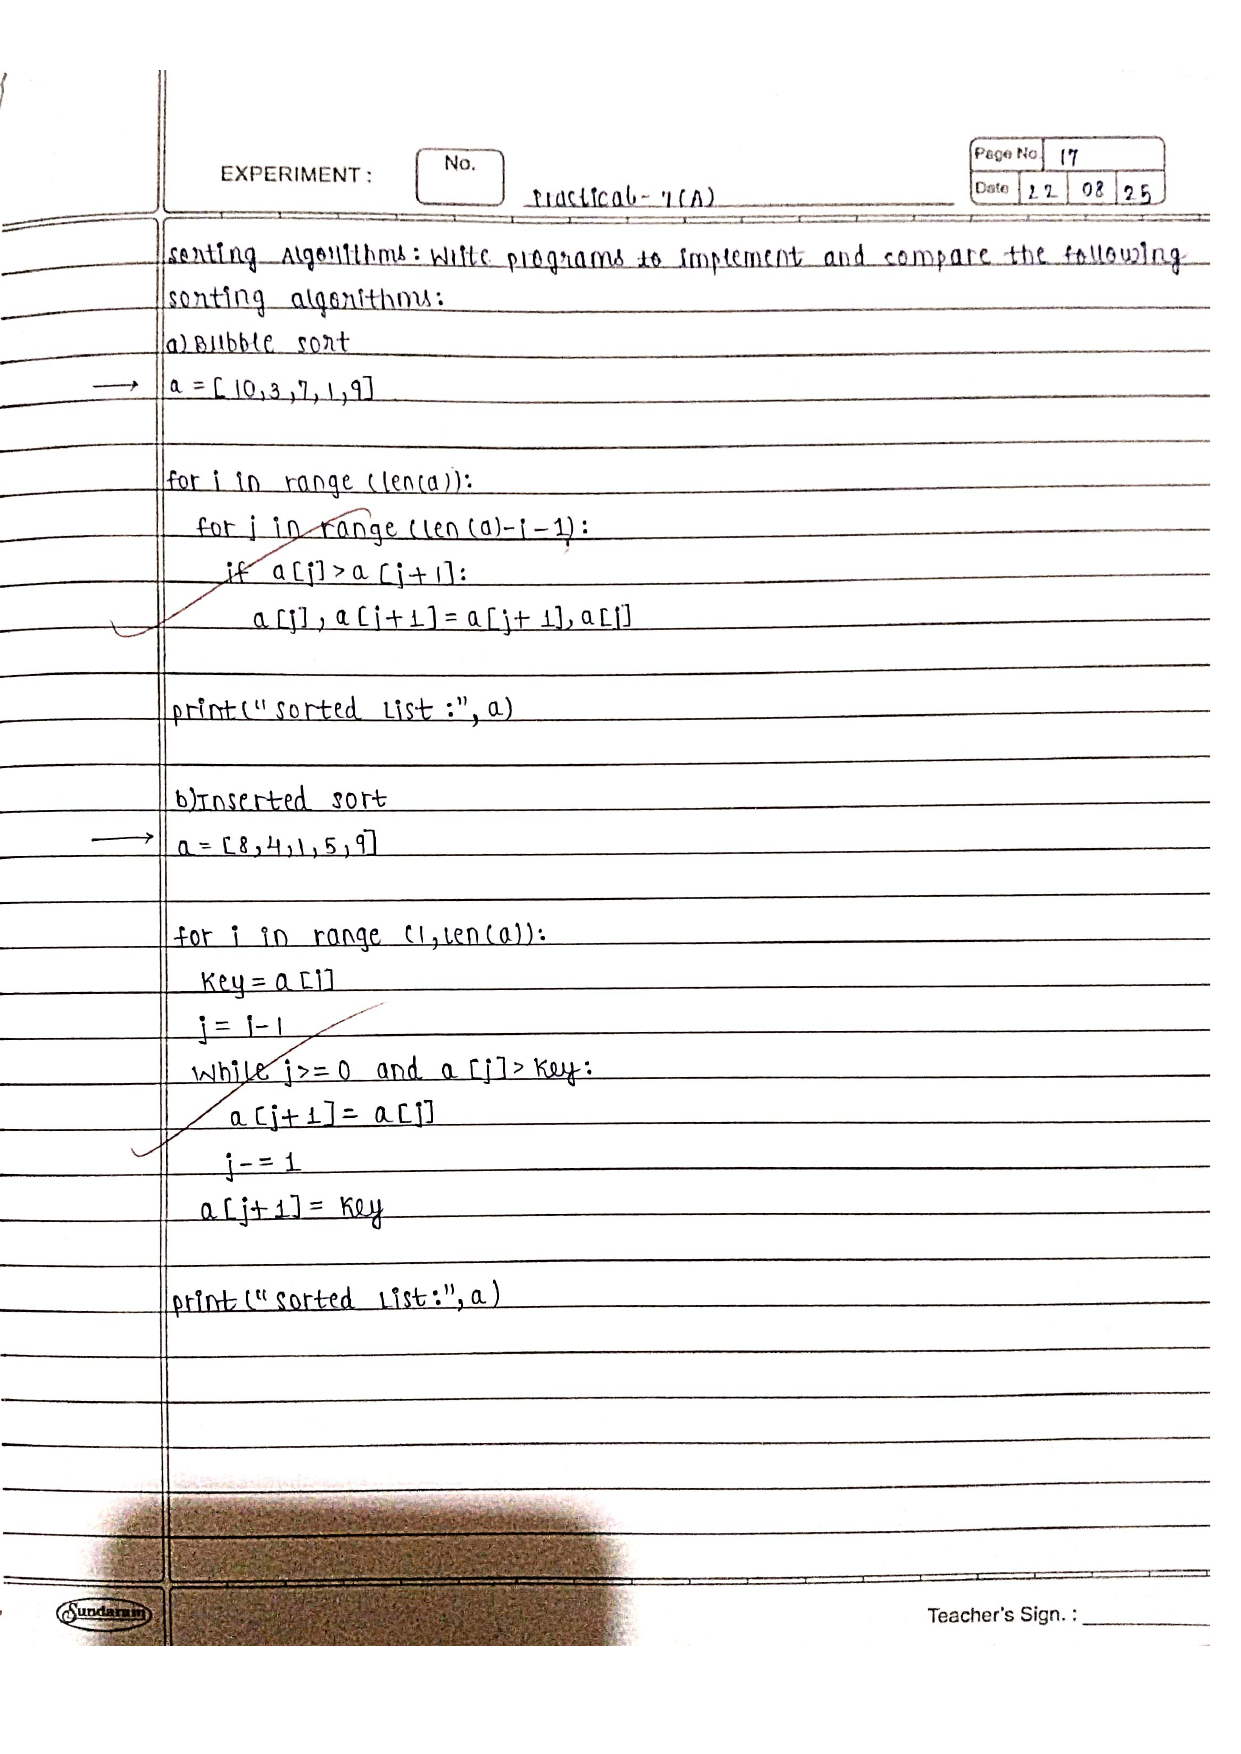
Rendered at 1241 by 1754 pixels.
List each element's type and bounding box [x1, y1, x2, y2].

picture [0, 70, 1210, 1646]
